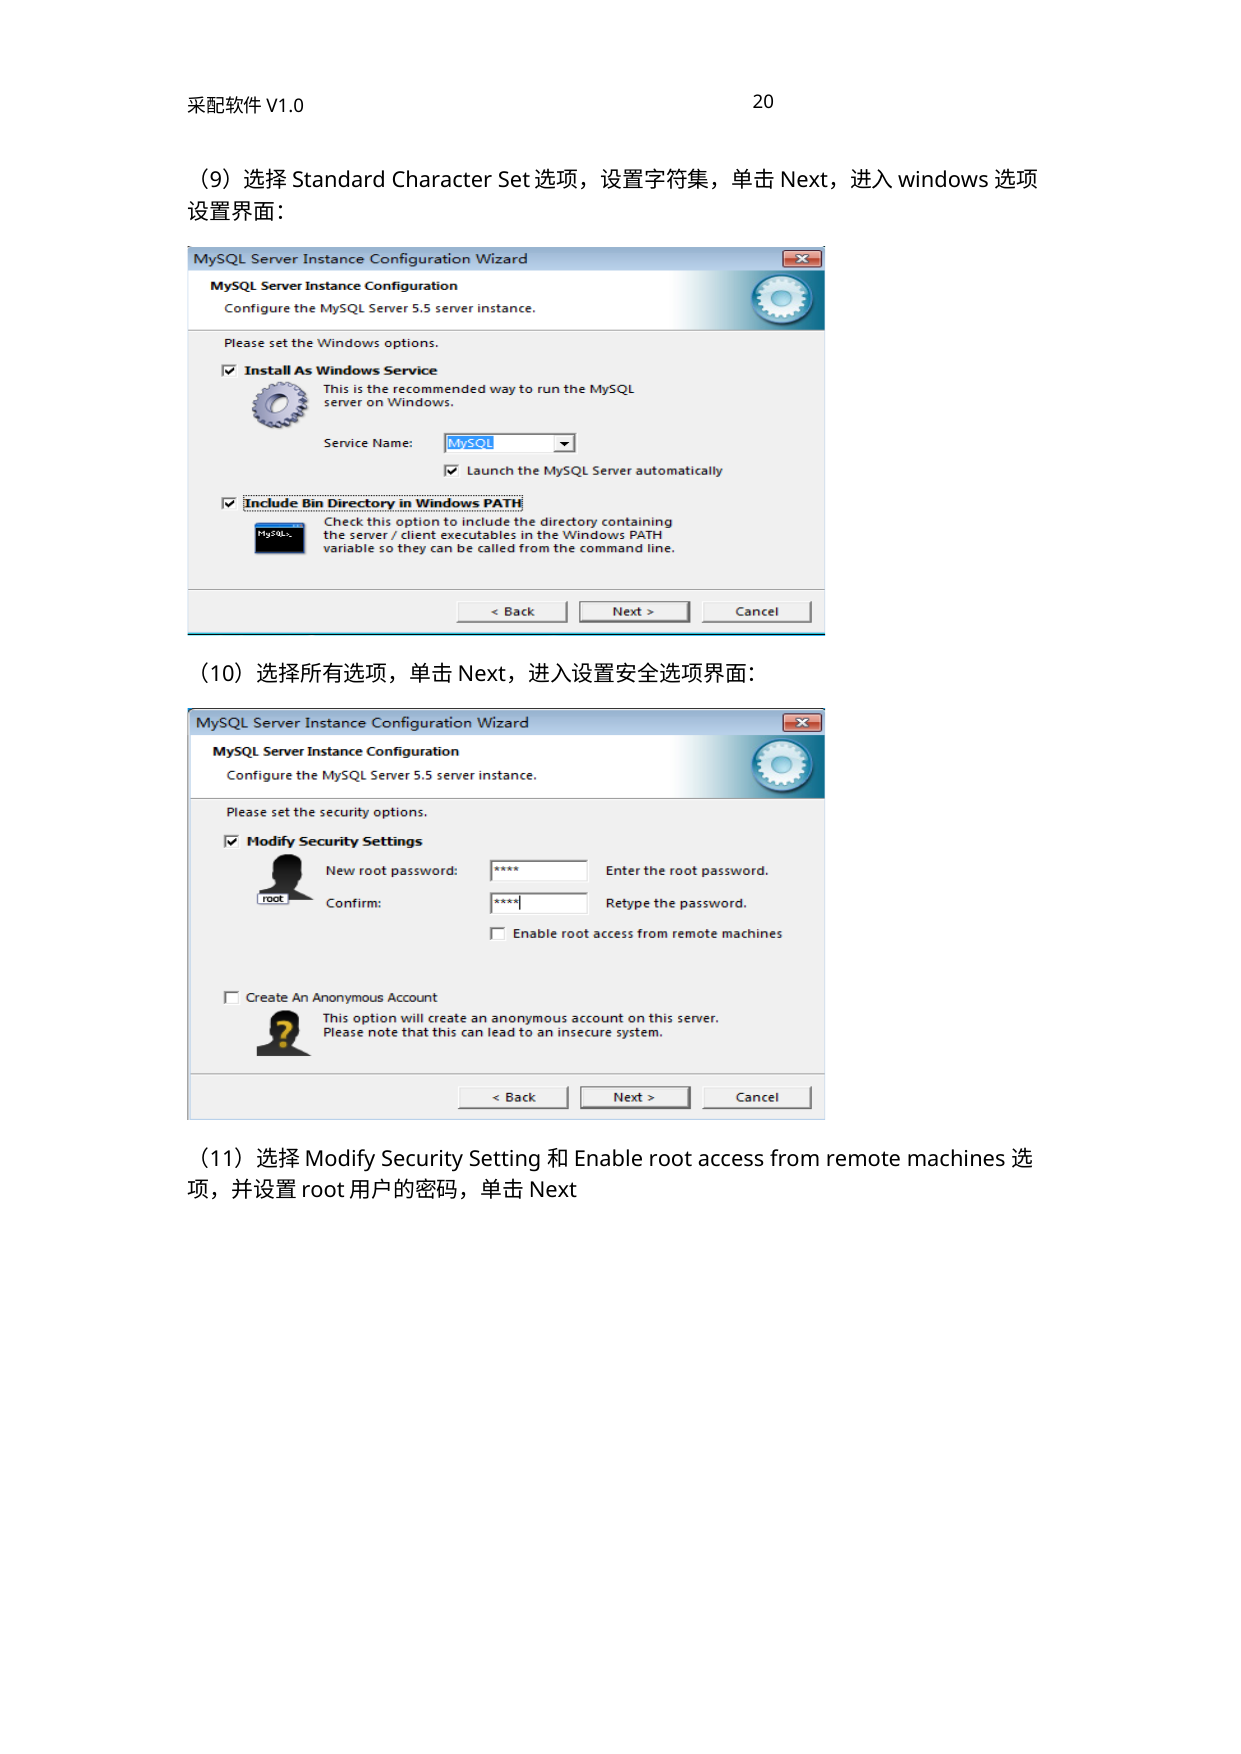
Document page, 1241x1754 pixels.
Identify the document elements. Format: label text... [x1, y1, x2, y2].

text （11）选择Modify Security Setting 和Enable root access from remote machines 选项，并设置root用户的密码，单击Next [187, 1141, 1053, 1204]
text （10）选择所有选项，单击Next，进入设置安全选项界面： [187, 656, 1053, 688]
text （9）选择Standard Character Set选项，设置字符集，单击Next，进入windows 选项设置界面： [187, 162, 1053, 225]
picture [187, 708, 826, 1120]
picture [187, 246, 826, 636]
